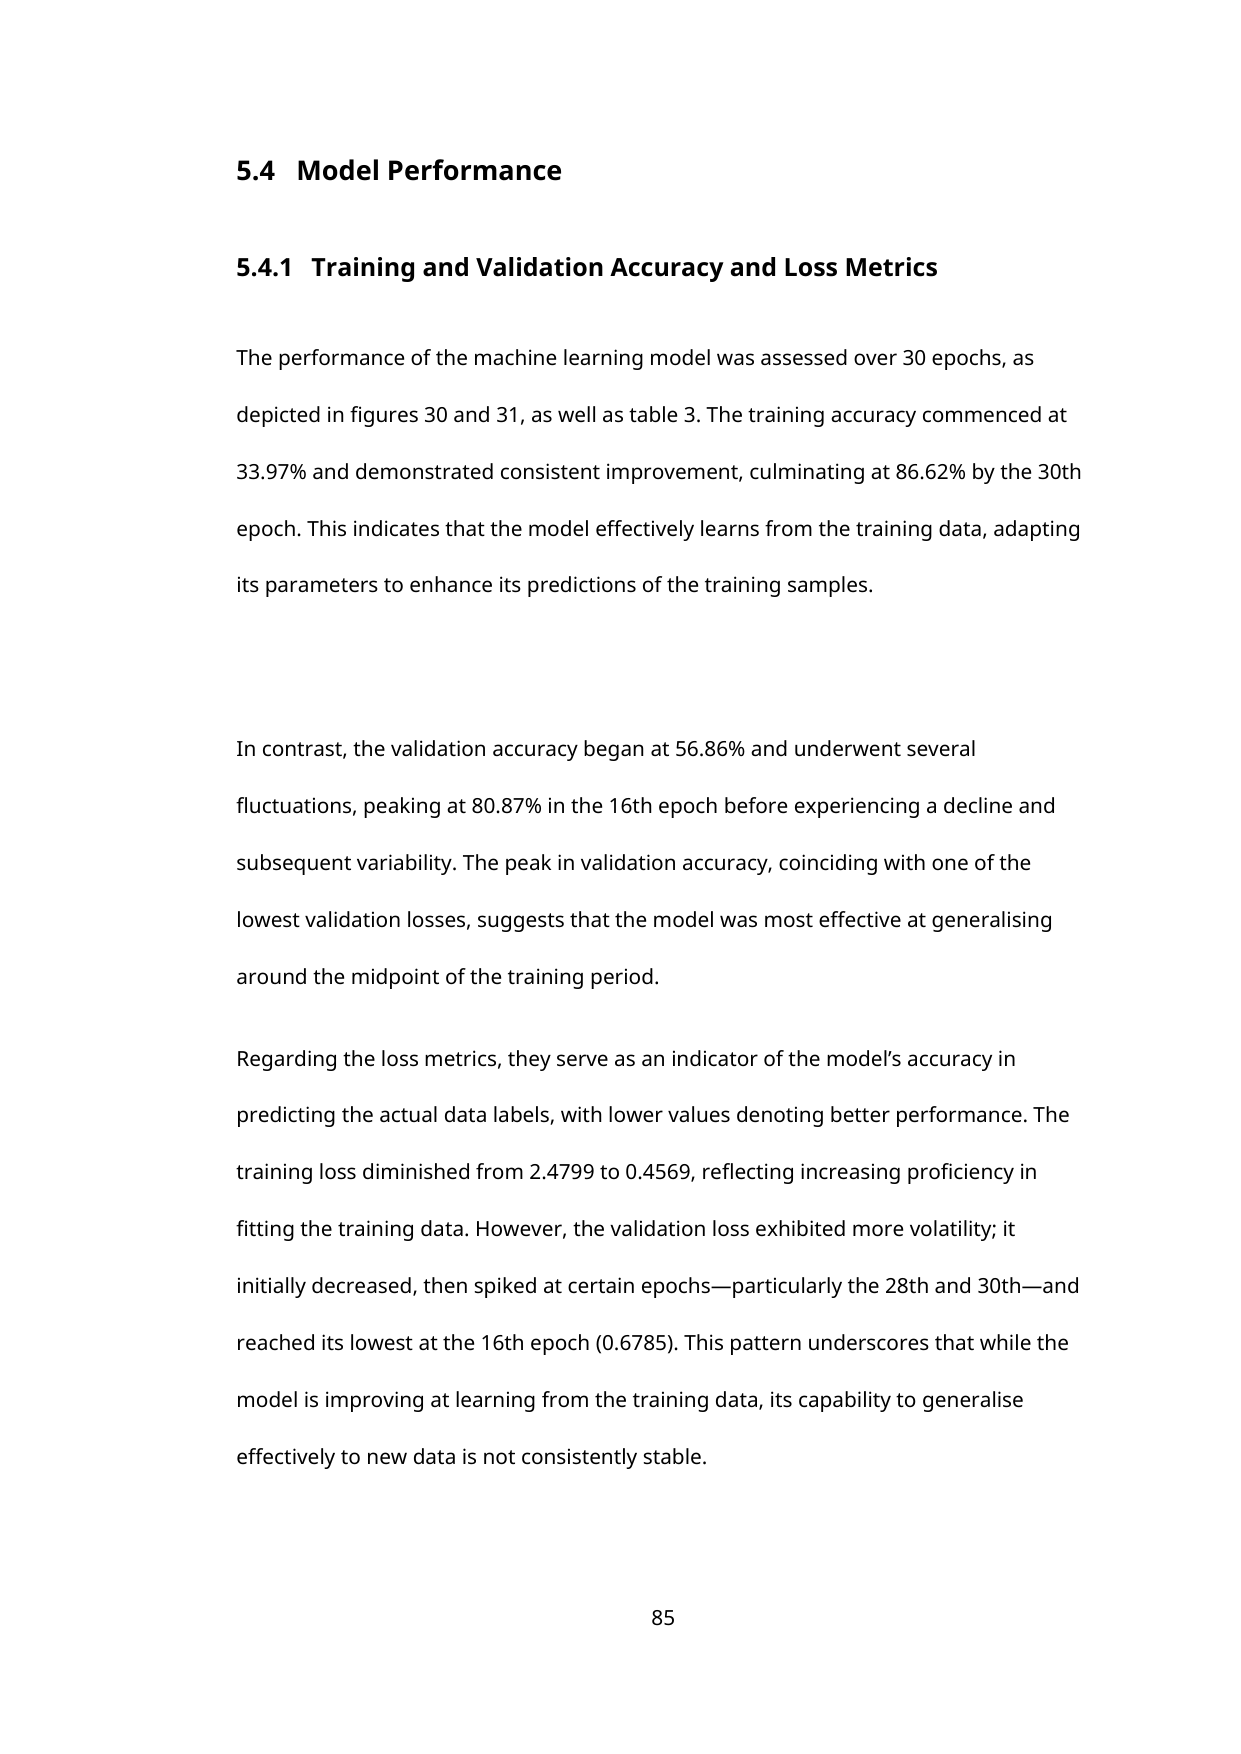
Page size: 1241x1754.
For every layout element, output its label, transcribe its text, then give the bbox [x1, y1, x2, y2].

text Regarding the loss metrics, they serve as an indicator of the model’s accuracy in predicting the actual data labels, with lower values denoting better performance. The training loss diminished from 2.4799 to 0.4569, reflecting increasing proficiency in fitting the training data. However, the validation loss exhibited more volatility; it initially decreased, then spiked at certain epochs—particularly the 28th and 30th—and reached its lowest at the 16th epoch (0.6785). This pattern underscores that while the model is improving at learning from the training data, its capability to generalise effectively to new data is not consistently stable. [236, 1044, 1090, 1470]
subtitle Training and Validation Accuracy and Loss Metrics [236, 250, 1090, 284]
subtitle Model Performance [236, 151, 1090, 188]
text In contrast, the validation accuracy began at 56.86% and underwent several fluctuations, peaking at 80.87% in the 16th epoch before experiencing a decline and subsequent variability. The peak in validation accuracy, coinciding with one of the lowest validation losses, suggests that the model was most effective at generalising around the midpoint of the training period. [236, 734, 1090, 990]
text The performance of the machine learning model was assessed over 30 epochs, as depicted in figures 30 and 31, as well as table 3. The training accuracy commenced at 33.97% and demonstrated consistent improvement, culminating at 86.62% by the 30th epoch. This indicates that the model effectively learns from the training data, adapting its parameters to enhance its predictions of the training samples. [236, 343, 1090, 599]
